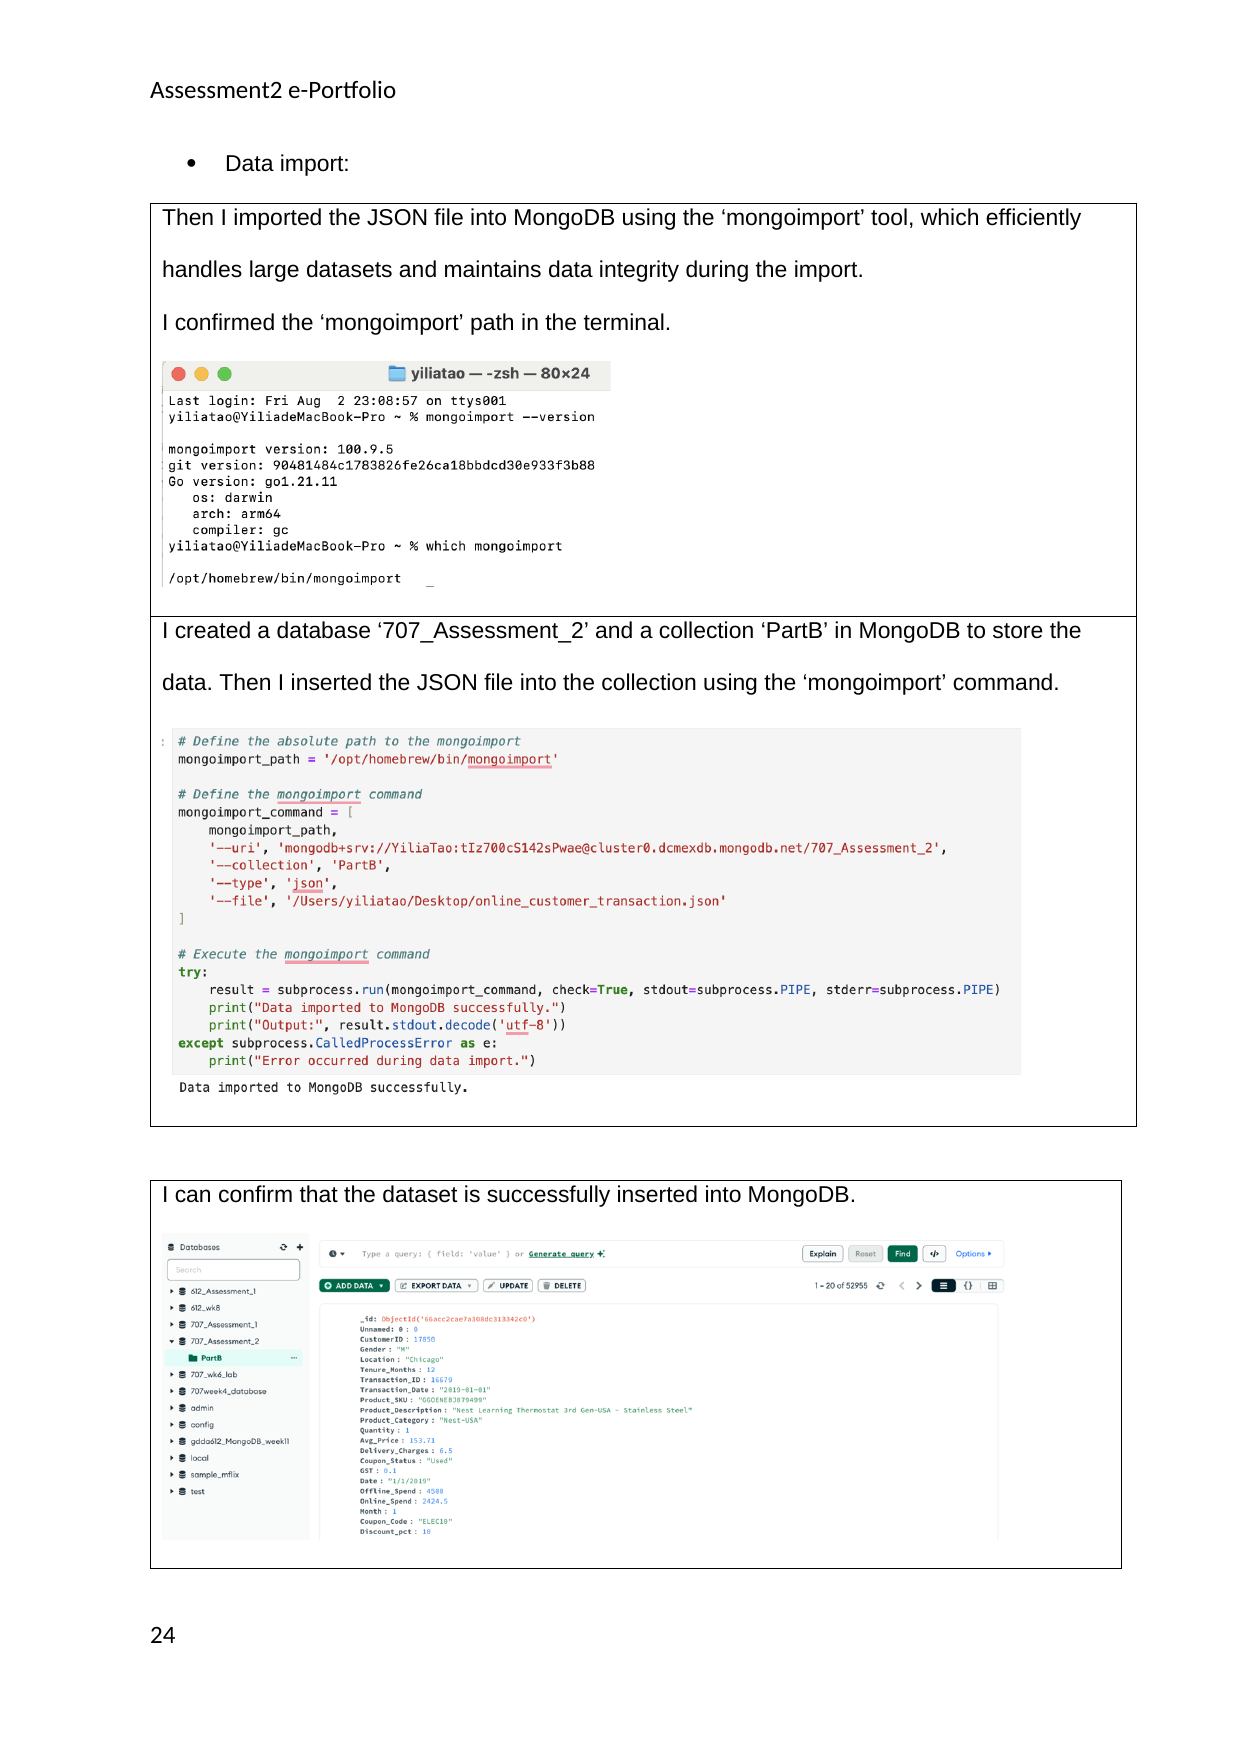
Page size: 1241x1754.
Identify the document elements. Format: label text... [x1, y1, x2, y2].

picture [161, 361, 611, 587]
table_header I can confirm that the dataset is successfully inserted into MongoDB. [151, 1181, 1121, 1568]
picture [161, 1233, 1005, 1540]
list Data import: [187, 150, 1090, 176]
table_header Then I imported the JSON file into MongoDB using the ‘mongoimport’ tool, which efficiently handles large datasets and maintains data integrity during the import. I confirmed the ‘mongoimport’ path in the terminal. [151, 204, 1136, 616]
picture [161, 722, 1022, 1098]
table_cell I created a database ‘707_Assessment_2’ and a collection ‘PartB’ in MongoDB to store the data. Then I inserted the JSON file into the collection using the ‘mongoimport’ command. [151, 617, 1136, 1126]
